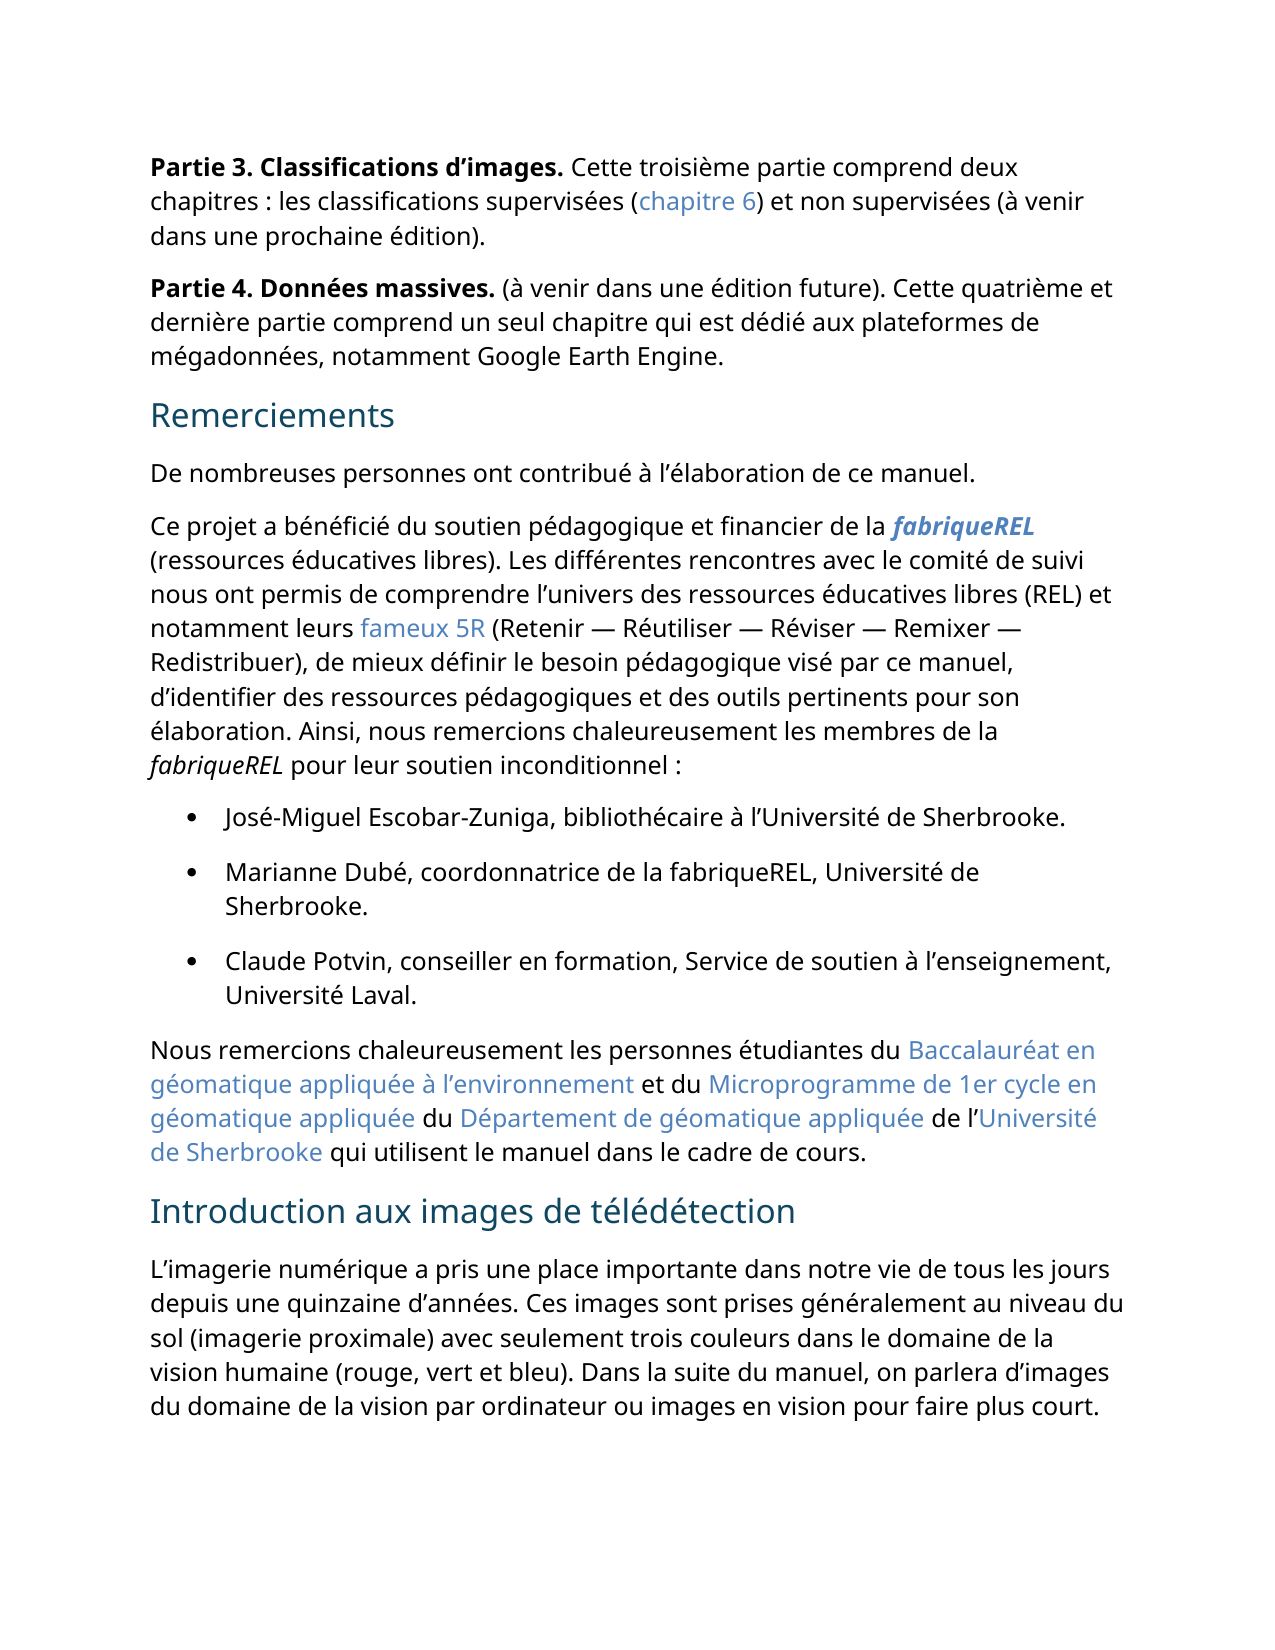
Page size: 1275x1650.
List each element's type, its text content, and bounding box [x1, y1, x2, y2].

subtitle Remerciements [150, 392, 1125, 437]
text Partie 3. Classifications d’images. Cette troisième partie comprend deux chapitres : les classifications supervisées (chapitre 6) et non supervisées (à venir dans une prochaine édition). [150, 150, 1125, 252]
text Partie 4. Données massives. (à venir dans une édition future). Cette quatrième et dernière partie comprend un seul chapitre qui est dédié aux plateformes de mégadonnées, notamment Google Earth Engine. [150, 271, 1125, 373]
text Ce projet a bénéficié du soutien pédagogique et financier de la fabriqueREL (ressources éducatives libres). Les différentes rencontres avec le comité de suivi nous ont permis de comprendre l’univers des ressources éducatives libres (REL) et notamment leurs fameux 5R (Retenir — Réutiliser — Réviser — Remixer — Redistribuer), de mieux définir le besoin pédagogique visé par ce manuel, d’identifier des ressources pédagogiques et des outils pertinents pour son élaboration. Ainsi, nous remercions chaleureusement les membres de la fabriqueREL pour leur soutien inconditionnel : [150, 509, 1125, 781]
text De nombreuses personnes ont contribué à l’élaboration de ce manuel. [150, 456, 1125, 490]
text Nous remercions chaleureusement les personnes étudiantes du Baccalauréat en géomatique appliquée à l’environnement et du Microprogramme de 1er cycle en géomatique appliquée du Département de géomatique appliquée de l’Université de Sherbrooke qui utilisent le manuel dans le cadre de cours. [150, 1033, 1125, 1169]
subtitle Introduction aux images de télédétection [150, 1188, 1125, 1233]
list Marianne Dubé, coordonnatrice de la fabriqueREL, Université de Sherbrooke. [187, 855, 1125, 923]
text L’imagerie numérique a pris une place importante dans notre vie de tous les jours depuis une quinzaine d’années. Ces images sont prises généralement au niveau du sol (imagerie proximale) avec seulement trois couleurs dans le domaine de la vision humaine (rouge, vert et bleu). Dans la suite du manuel, on parlera d’images du domaine de la vision par ordinateur ou images en vision pour faire plus court. [150, 1252, 1125, 1422]
list Claude Potvin, conseiller en formation, Service de soutien à l’enseignement, Université Laval. [187, 944, 1125, 1012]
list José-Miguel Escobar-Zuniga, bibliothécaire à l’Université de Sherbrooke. [187, 800, 1125, 834]
